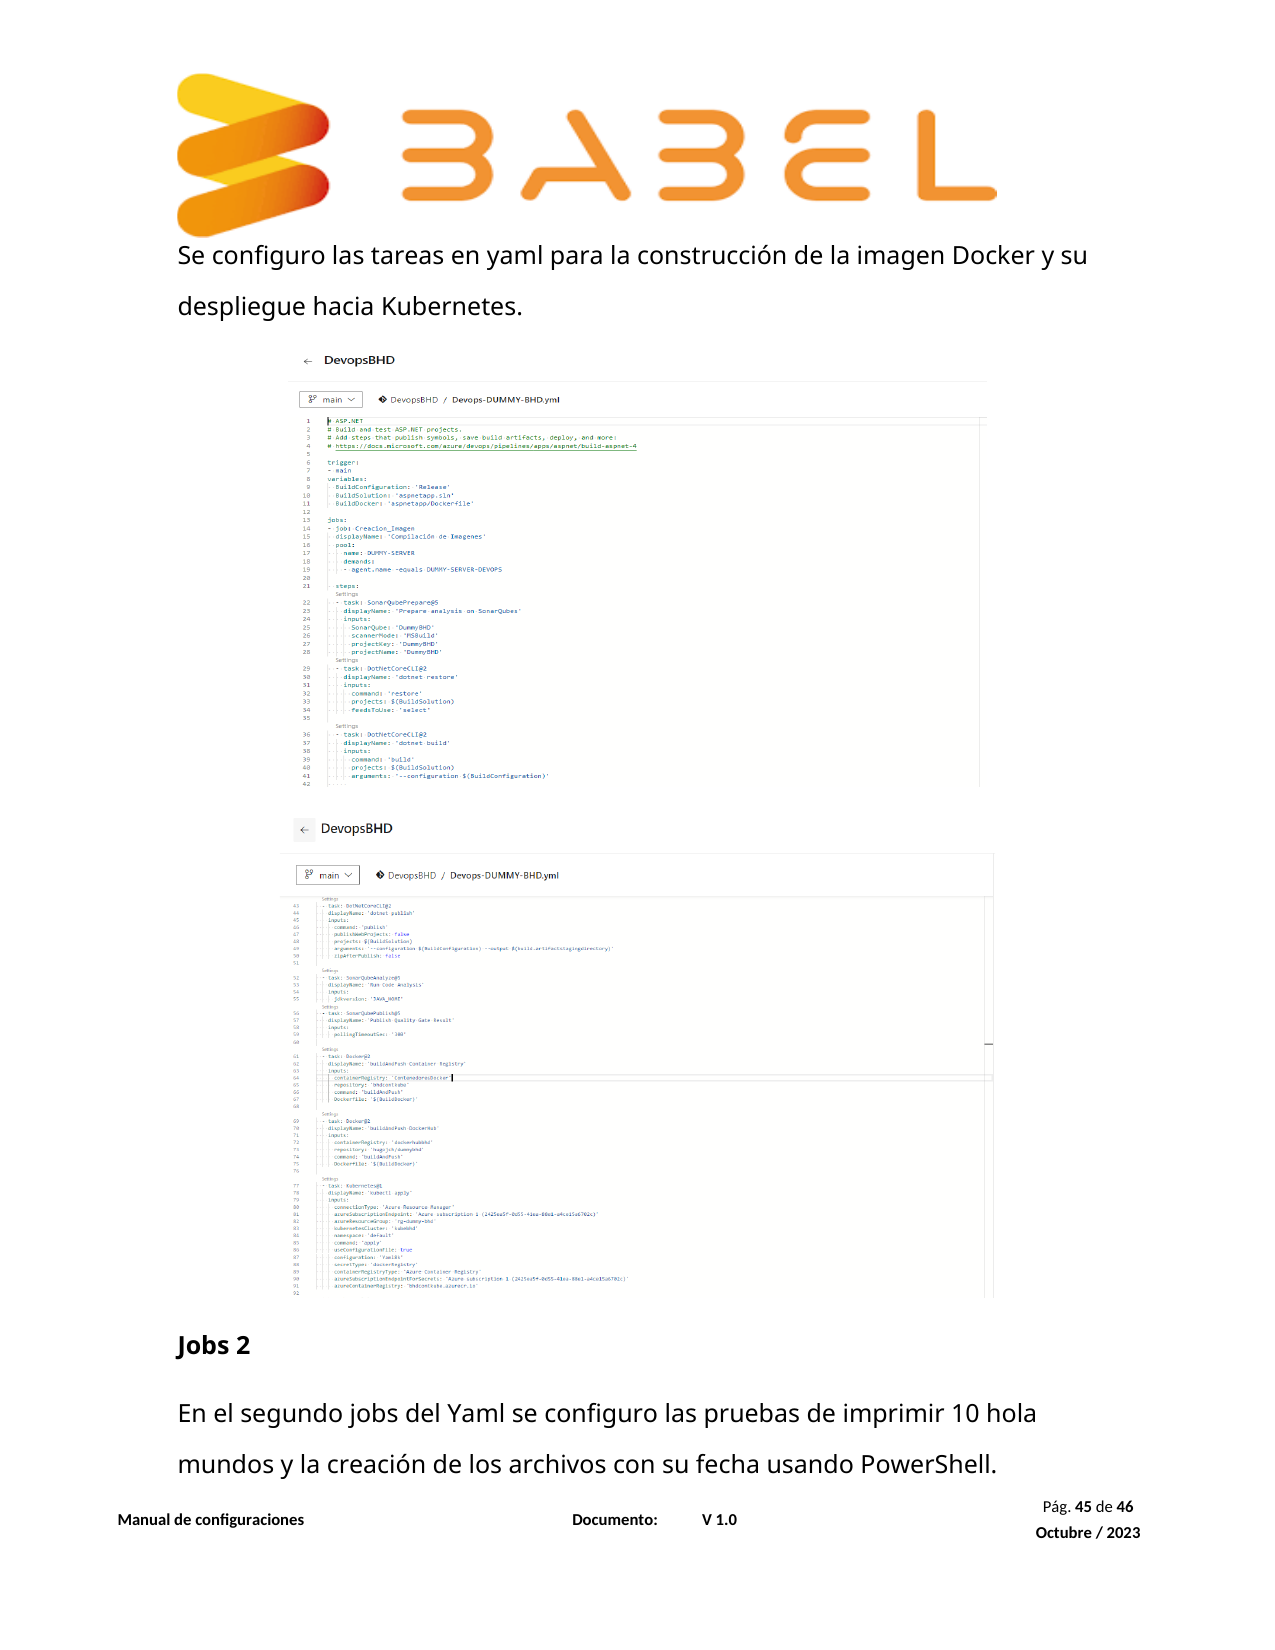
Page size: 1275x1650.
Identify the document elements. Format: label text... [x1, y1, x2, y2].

text En el segundo jobs del Yaml se configuro las pruebas de imprimir 10 hola mundos y la creación de los archivos con su fecha usando PowerShell. [177, 1396, 1098, 1481]
text Se configuro las tareas en yaml para la construcción de la imagen Docker y su despliegue hacia Kubernetes. [177, 238, 1098, 323]
text Jobs 2 [177, 1328, 1098, 1362]
picture [279, 817, 996, 1298]
picture [177, 73, 997, 238]
picture [288, 356, 987, 787]
